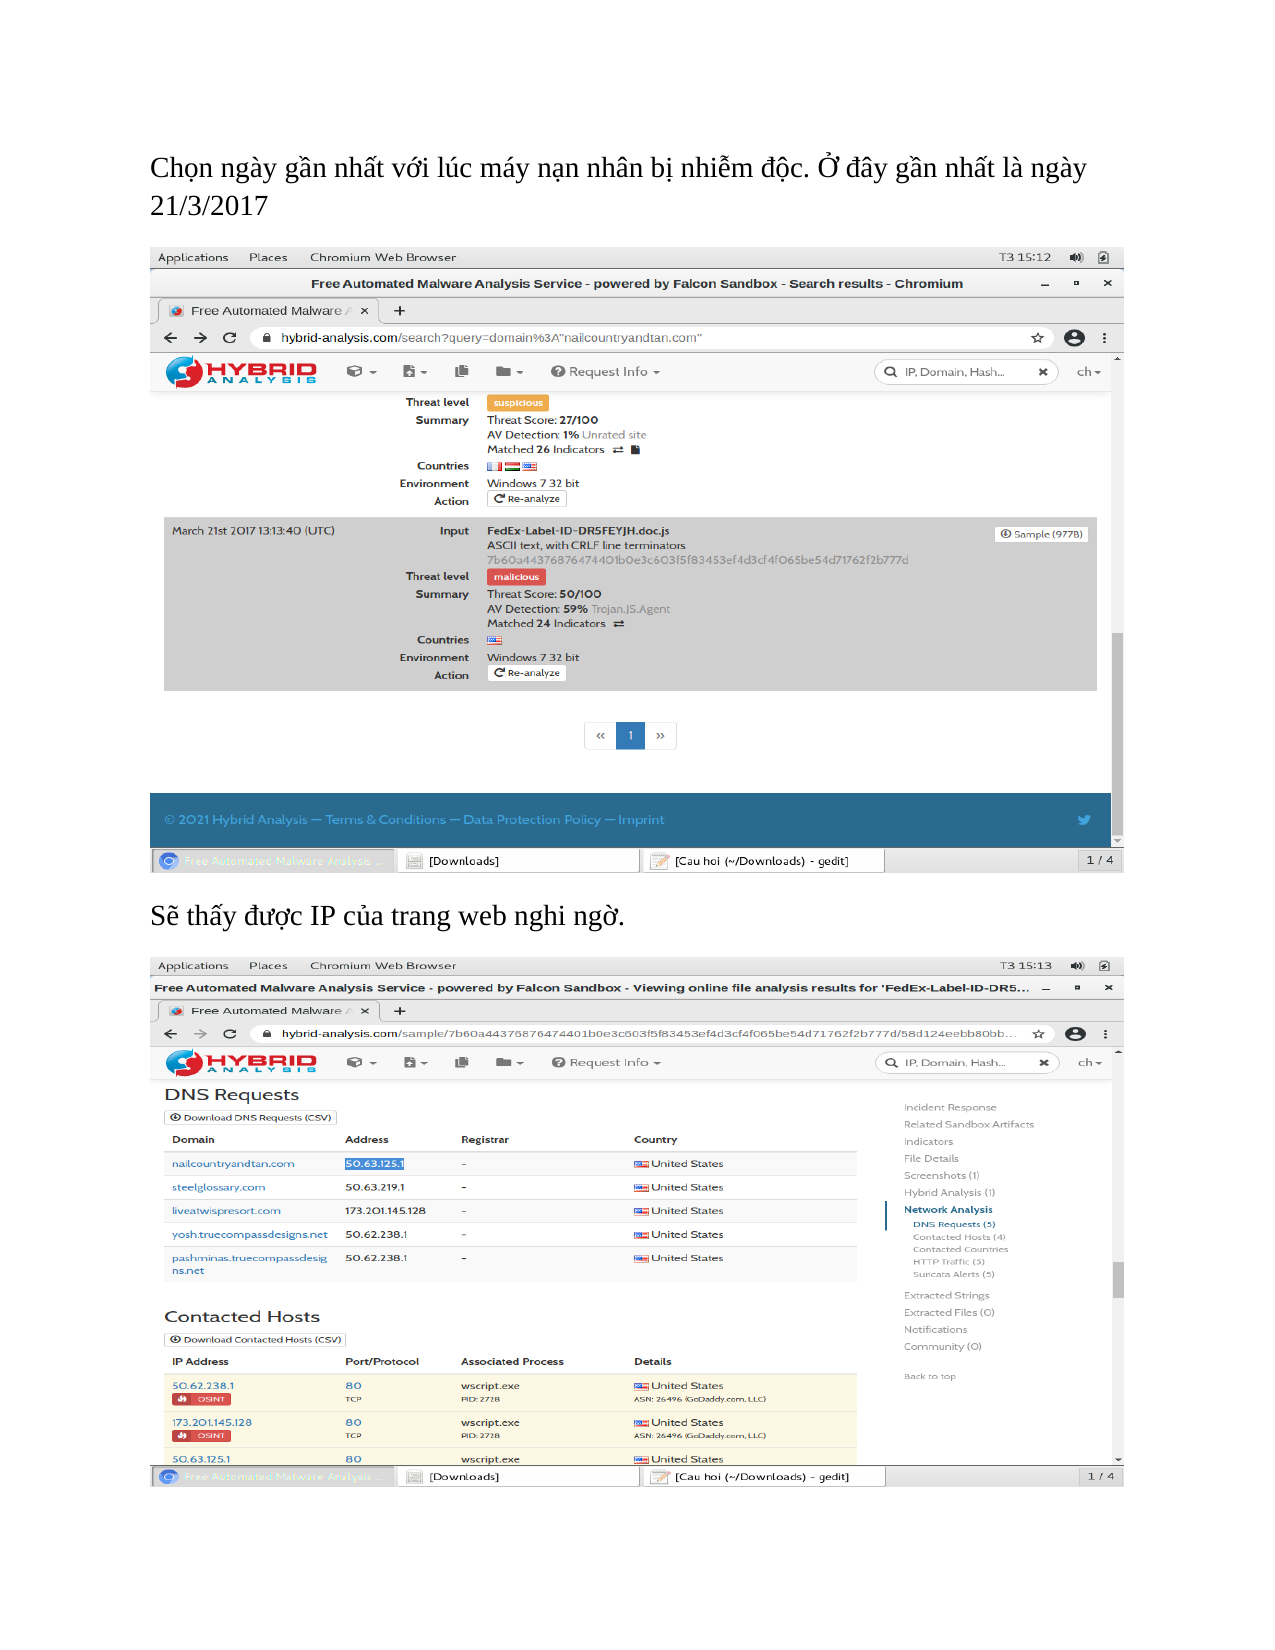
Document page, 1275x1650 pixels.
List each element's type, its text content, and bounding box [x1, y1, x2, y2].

picture [150, 247, 1124, 873]
picture [150, 957, 1124, 1487]
text Chọn ngày gần nhất với lúc máy nạn nhân bị nhiễm độc. Ở đây gần nhất là ngày 21/3/2017 [150, 150, 1125, 222]
text Sẽ thấy được IP của trang web nghi ngờ. [150, 898, 1125, 931]
